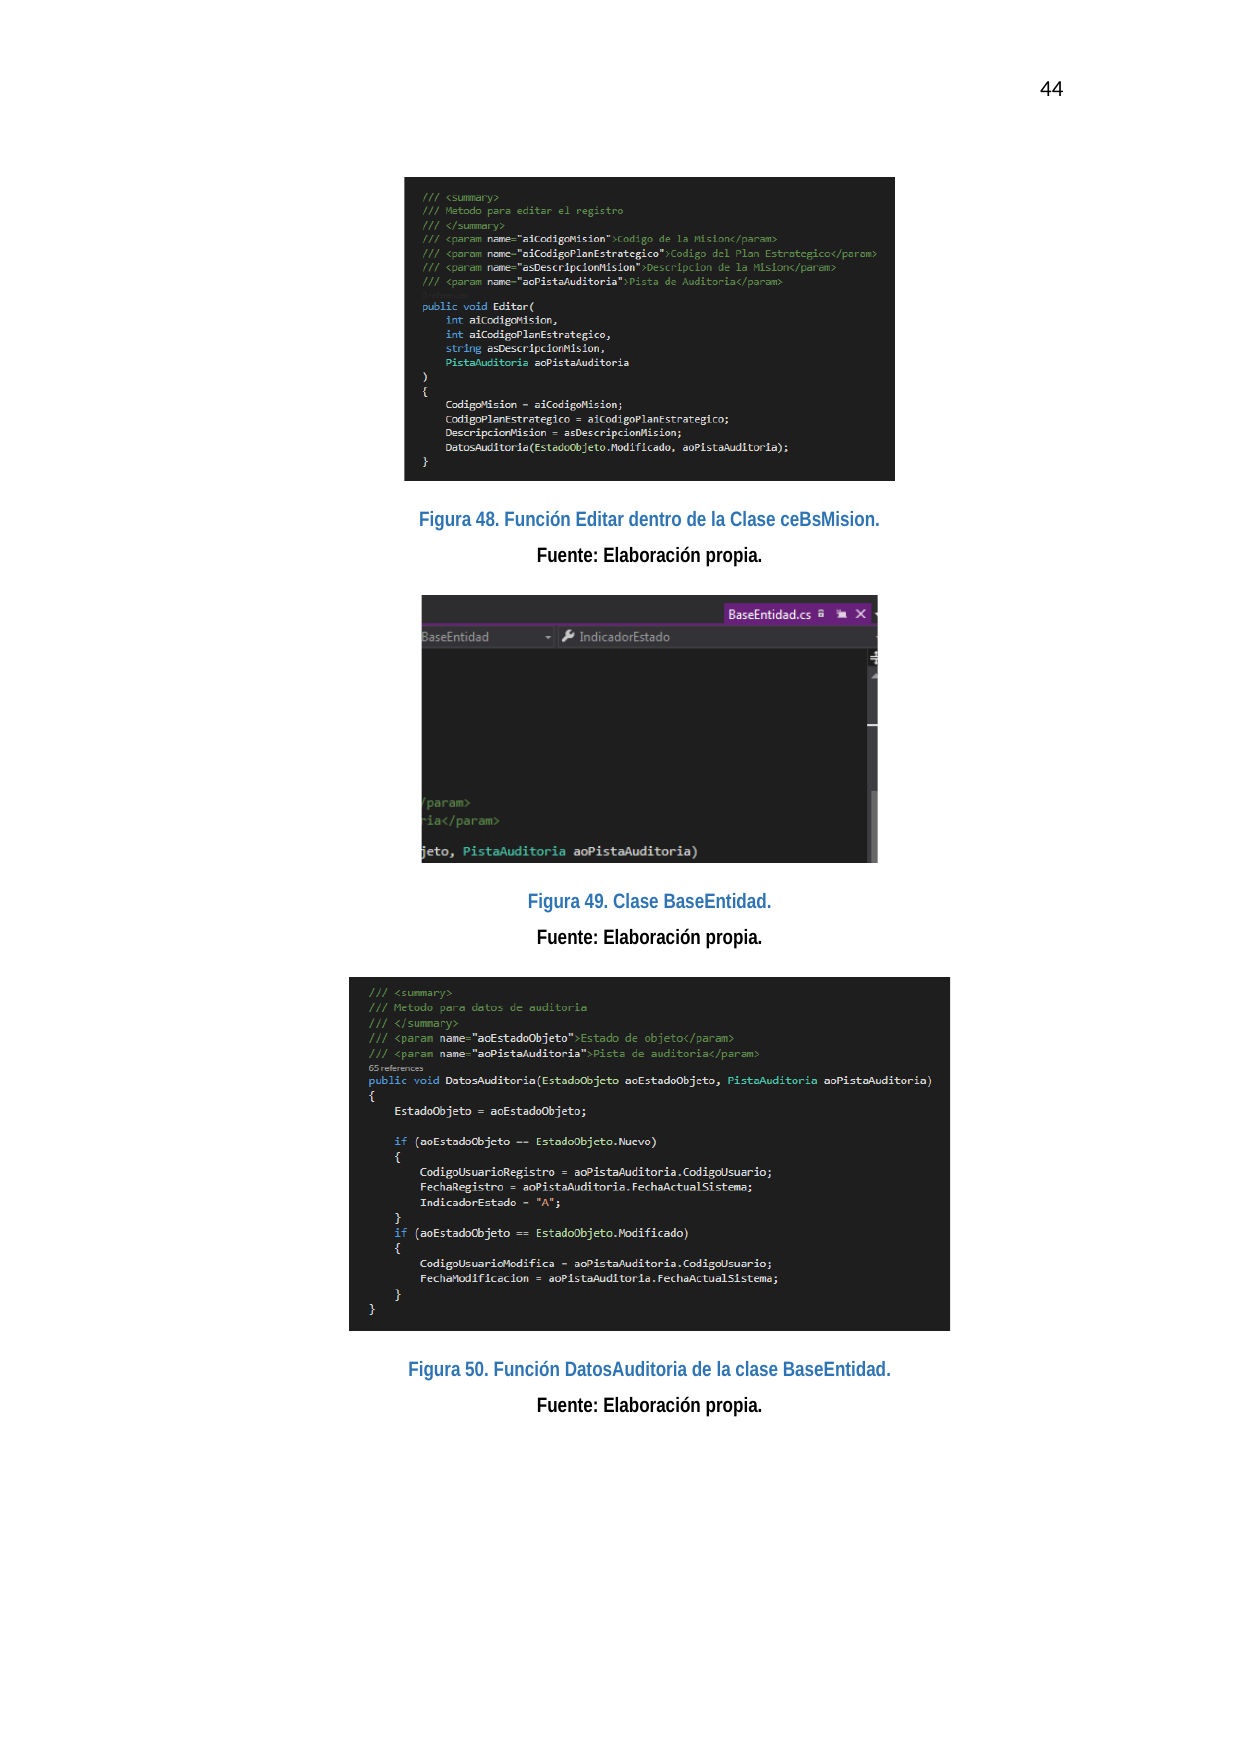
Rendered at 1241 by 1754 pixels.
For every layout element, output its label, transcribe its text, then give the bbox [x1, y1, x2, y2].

text Figura 48. Función Editar dentro de la Clase ceBsMision. [236, 507, 1063, 531]
picture [404, 177, 895, 481]
picture [421, 595, 878, 863]
text Fuente: Elaboración propia. [236, 543, 1063, 567]
text Figura 50. Función DatosAuditoria de la clase BaseEntidad. [236, 1357, 1063, 1381]
picture [349, 977, 951, 1331]
text Fuente: Elaboración propia. [236, 1393, 1063, 1417]
text Figura 49. Clase BaseEntidad. [236, 889, 1063, 913]
text Fuente: Elaboración propia. [236, 925, 1063, 949]
